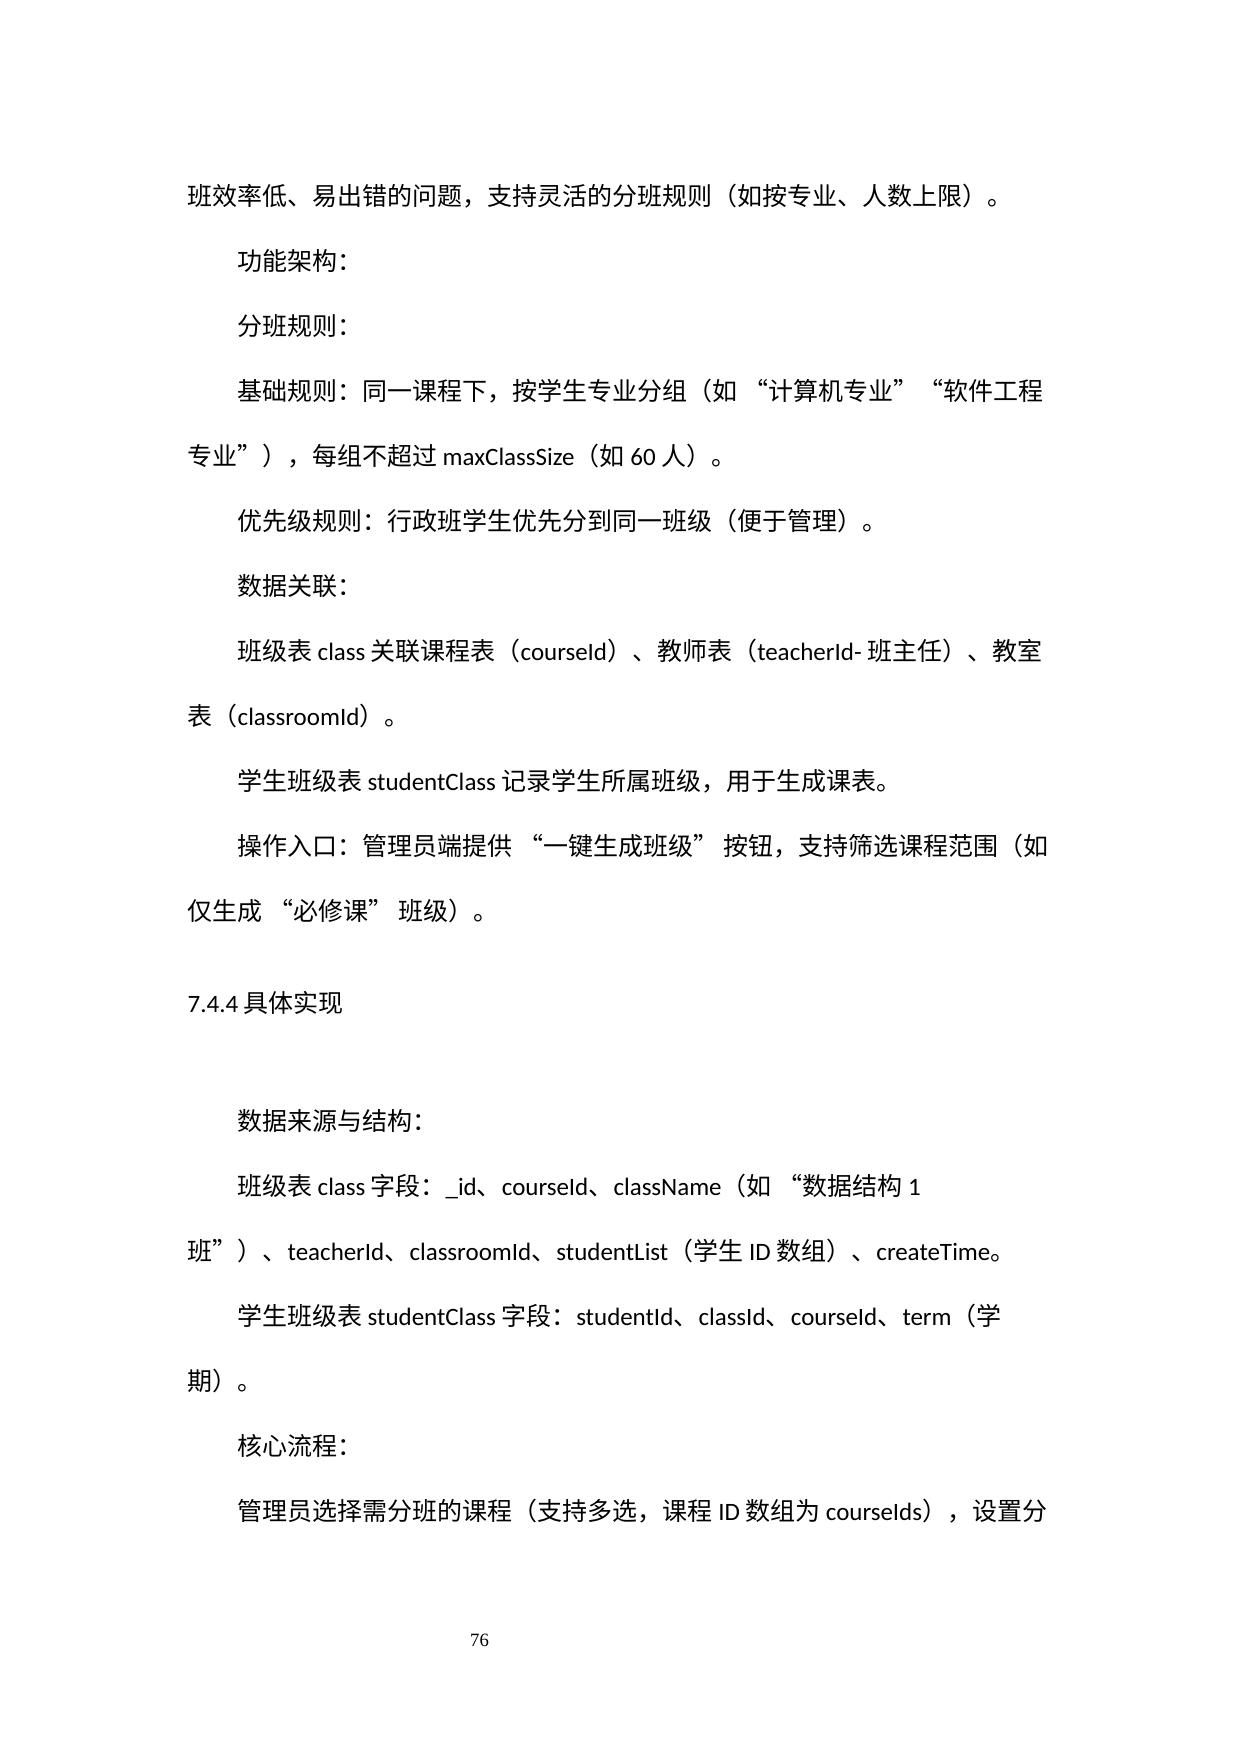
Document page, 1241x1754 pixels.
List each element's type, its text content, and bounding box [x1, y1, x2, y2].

list 操作入口：管理员端提供 “一键生成班级” 按钮，支持筛选课程范围（如仅生成 “必修课” 班级）。 [187, 812, 1053, 942]
list 班级表class关联课程表（courseId）、教师表（teacherId- 班主任）、教室表（classroomId）。 [187, 617, 1053, 747]
subtitle 7.4.4具体实现 [187, 969, 1053, 1034]
list 数据关联： [187, 552, 1053, 617]
list 学生班级表studentClass记录学生所属班级，用于生成课表。 [187, 747, 1053, 812]
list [187, 1477, 1053, 1542]
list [187, 162, 1053, 227]
list 优先级规则：行政班学生优先分到同一班级（便于管理）。 [187, 487, 1053, 552]
list 分班规则： [187, 292, 1053, 357]
list 班级表class字段：_id、courseId、className（如 “数据结构 1 班”）、teacherId、classroomId、studentList（学生 ID 数组）、createTime。 [187, 1152, 1053, 1282]
list 基础规则：同一课程下，按学生专业分组（如 “计算机专业”“软件工程专业”），每组不超过maxClassSize（如 60 人）。 [187, 357, 1053, 487]
list 核心流程： [187, 1412, 1053, 1477]
list 数据来源与结构： [187, 1087, 1053, 1152]
list 学生班级表studentClass字段：studentId、classId、courseId、term（学期）。 [187, 1282, 1053, 1412]
list 功能架构： [187, 227, 1053, 292]
